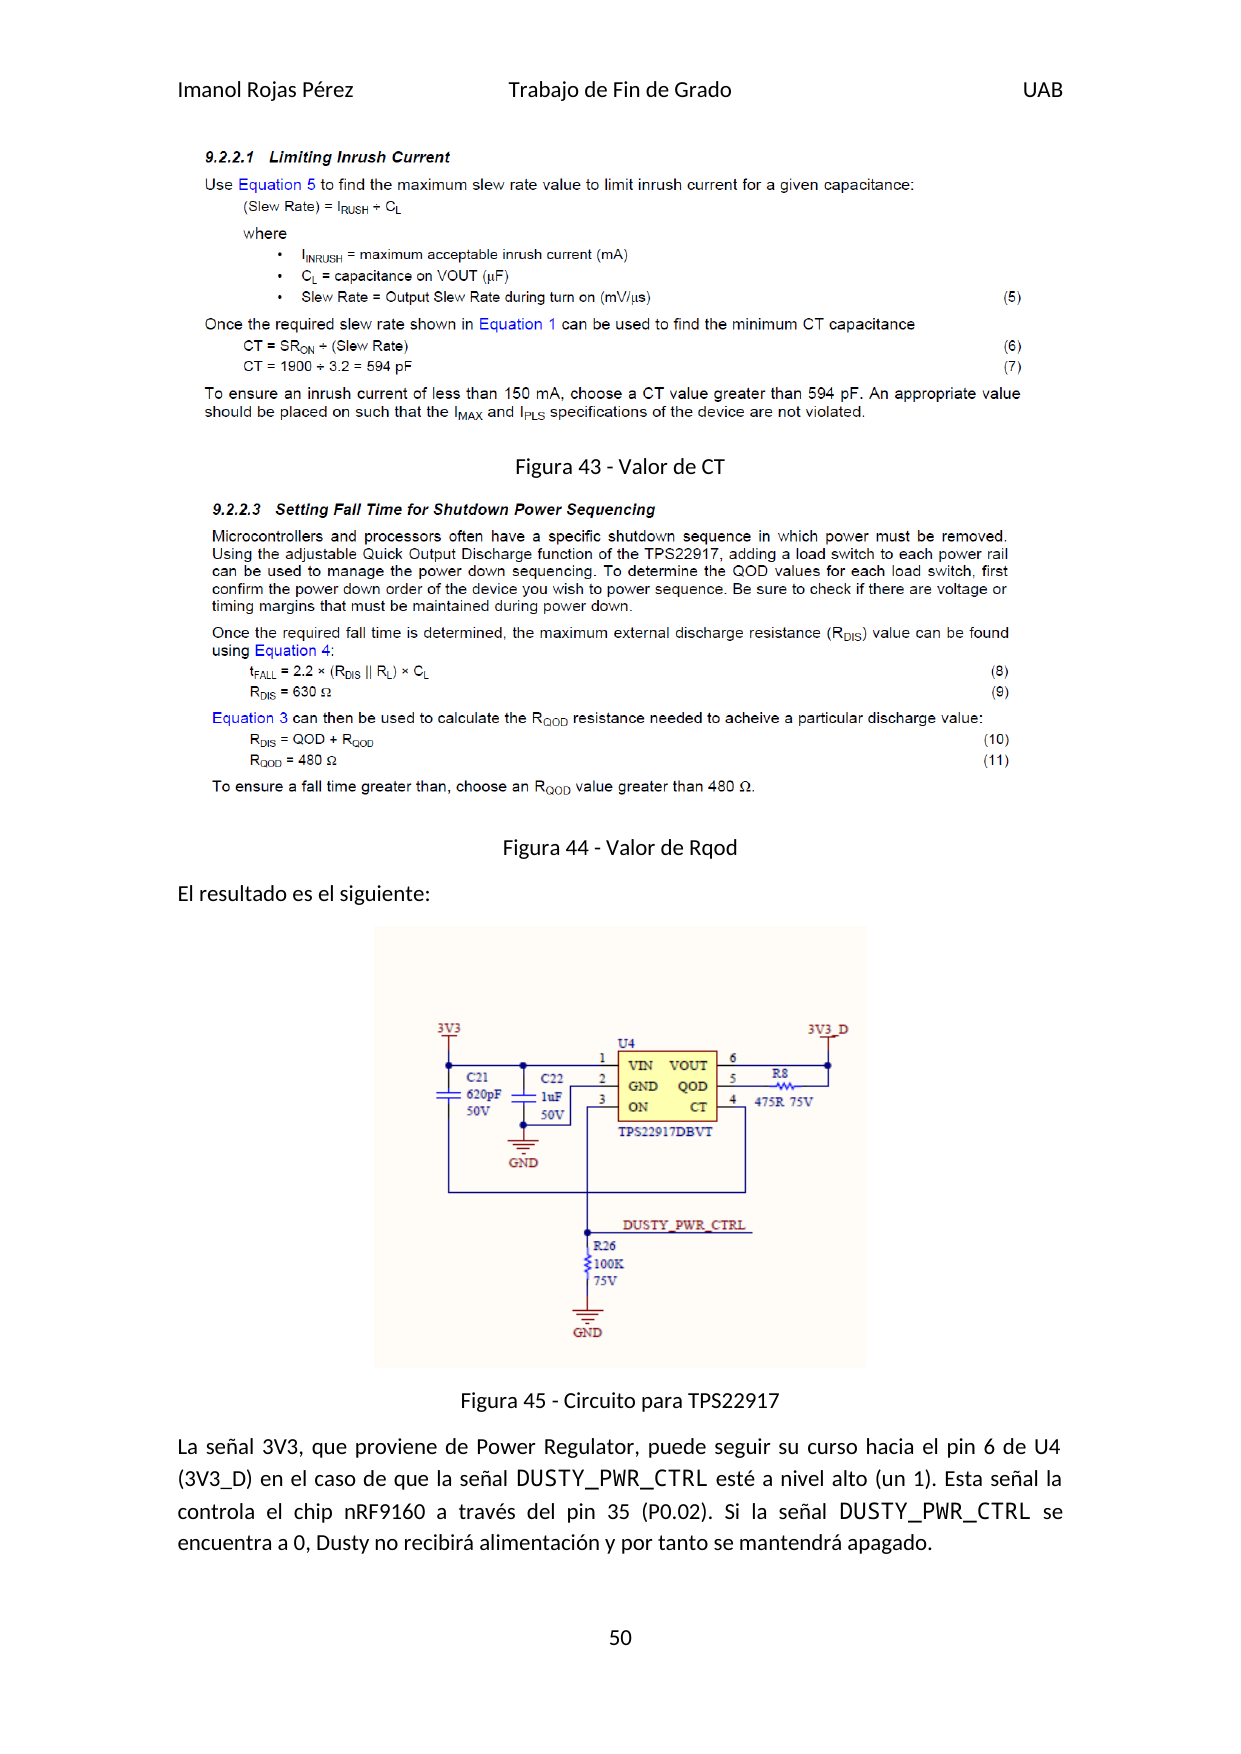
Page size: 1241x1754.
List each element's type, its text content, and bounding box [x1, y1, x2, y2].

text La señal 3V3, que proviene de Power Regulator, puede seguir su curso hacia el pin 6 de U4 (3V3_D) en el caso de que la señal DUSTY_PWR_CTRL esté a nivel alto (un 1). Esta señal la controla el chip nRF9160 a través del pin 35 (P0.02). Si la señal DUSTY_PWR_CTRL se encuentra a 0, Dusty no recibirá alimentación y por tanto se mantendrá apagado. [177, 1432, 1063, 1556]
picture [203, 147, 1037, 435]
text Figura 45 - Circuito para TPS22917 [177, 1386, 1063, 1414]
text El resultado es el siguiente: [177, 879, 1063, 908]
text Figura 44 - Valor de Rqod [177, 833, 1063, 861]
picture [207, 498, 1034, 815]
text Figura 43 - Valor de CT [177, 452, 1063, 481]
picture [373, 926, 867, 1368]
